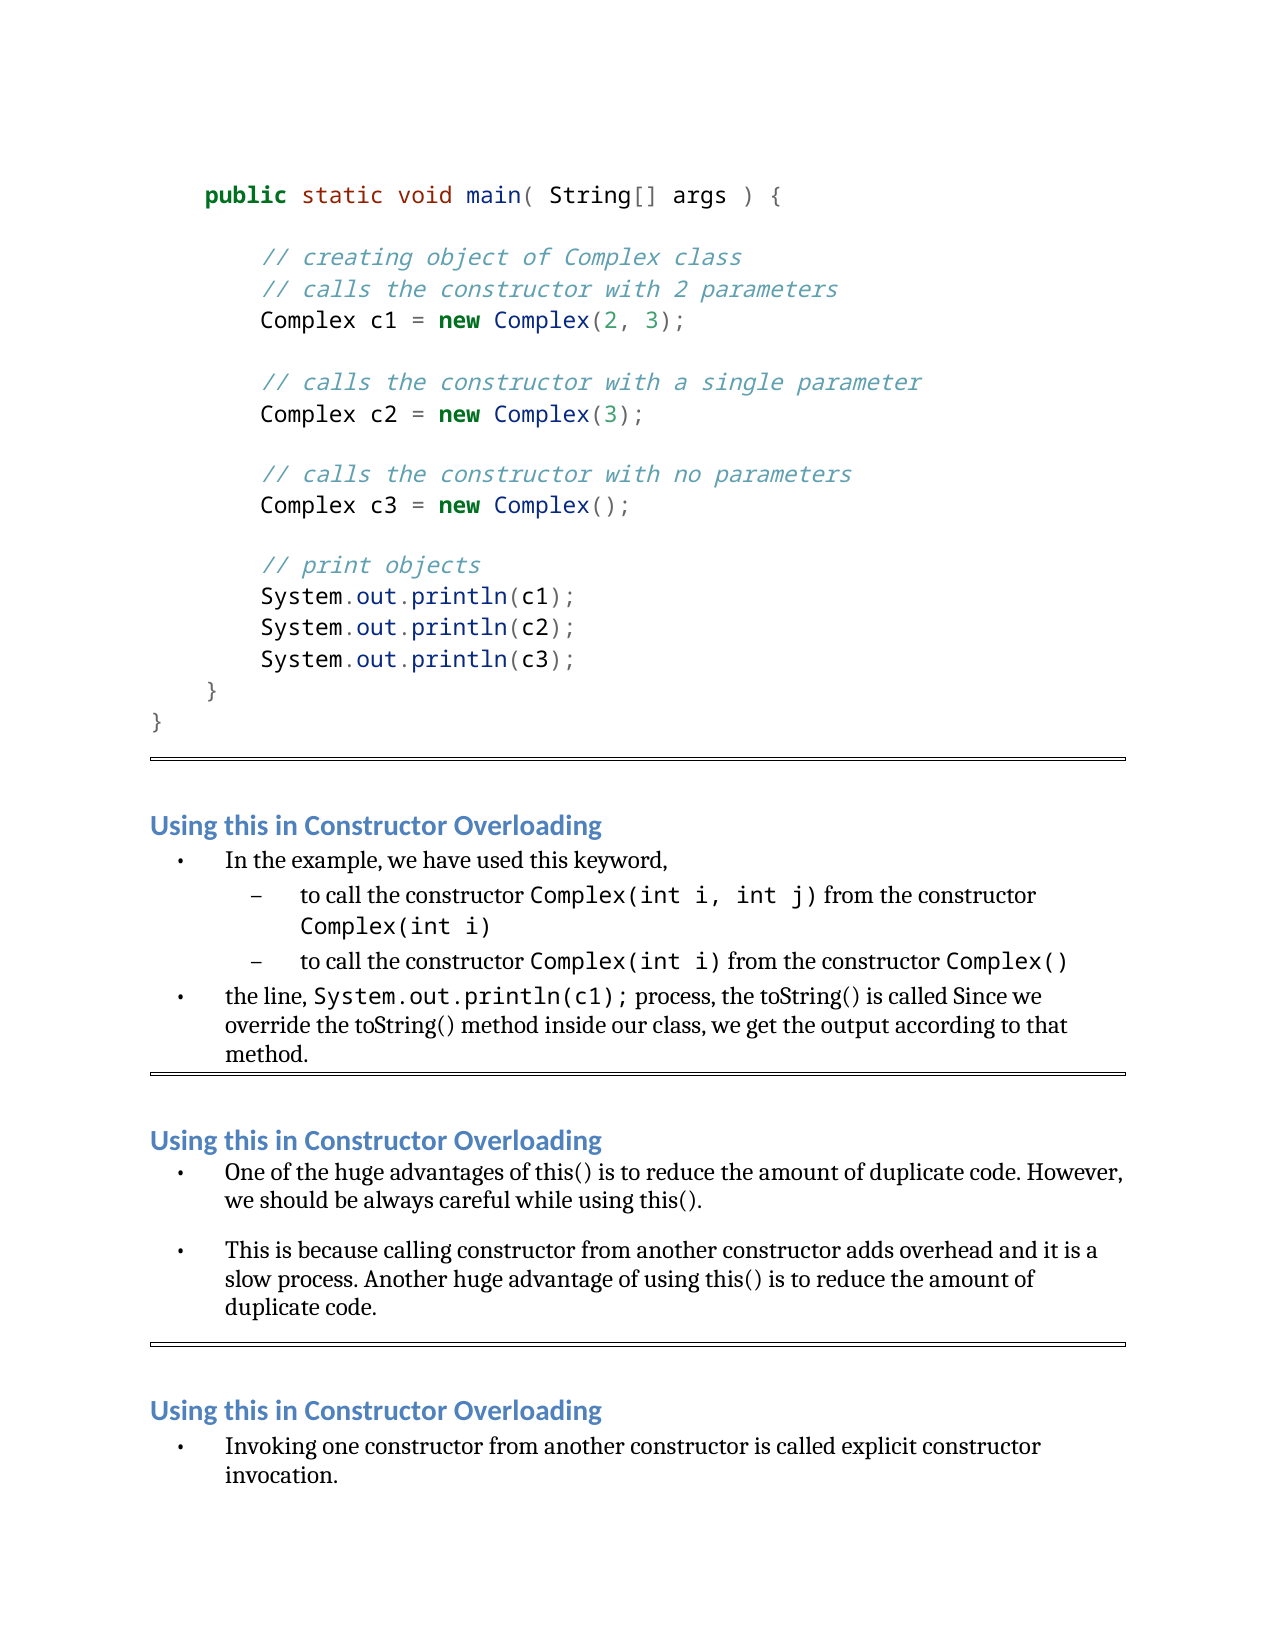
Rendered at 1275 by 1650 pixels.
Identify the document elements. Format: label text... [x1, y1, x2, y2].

list This is because calling constructor from another constructor adds overhead and it is a slow process. Another huge advantage of using this() is to reduce the amount of duplicate code. [175, 1236, 1125, 1322]
subtitle Using this in Constructor Overloading [150, 1122, 1125, 1157]
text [150, 150, 1125, 736]
list In the example, we have used this keyword, [175, 846, 1125, 875]
list One of the huge advantages of this() is to reduce the amount of duplicate code. However, we should be always careful while using this(). [175, 1157, 1125, 1215]
list to call the constructor Complex(int i) from the constructor Complex() [250, 945, 1125, 976]
subtitle Using this in Constructor Overloading [150, 807, 1125, 842]
list the line, System.out.println(c1); process, the toString() is called Since we override the toString() method inside our class, we get the output according to that method. [175, 980, 1125, 1068]
list Invoking one constructor from another constructor is called explicit constructor invocation. [175, 1432, 1125, 1489]
list to call the constructor Complex(int i, int j) from the constructor Complex(int i) [250, 878, 1125, 941]
subtitle Using this in Constructor Overloading [150, 1392, 1125, 1428]
